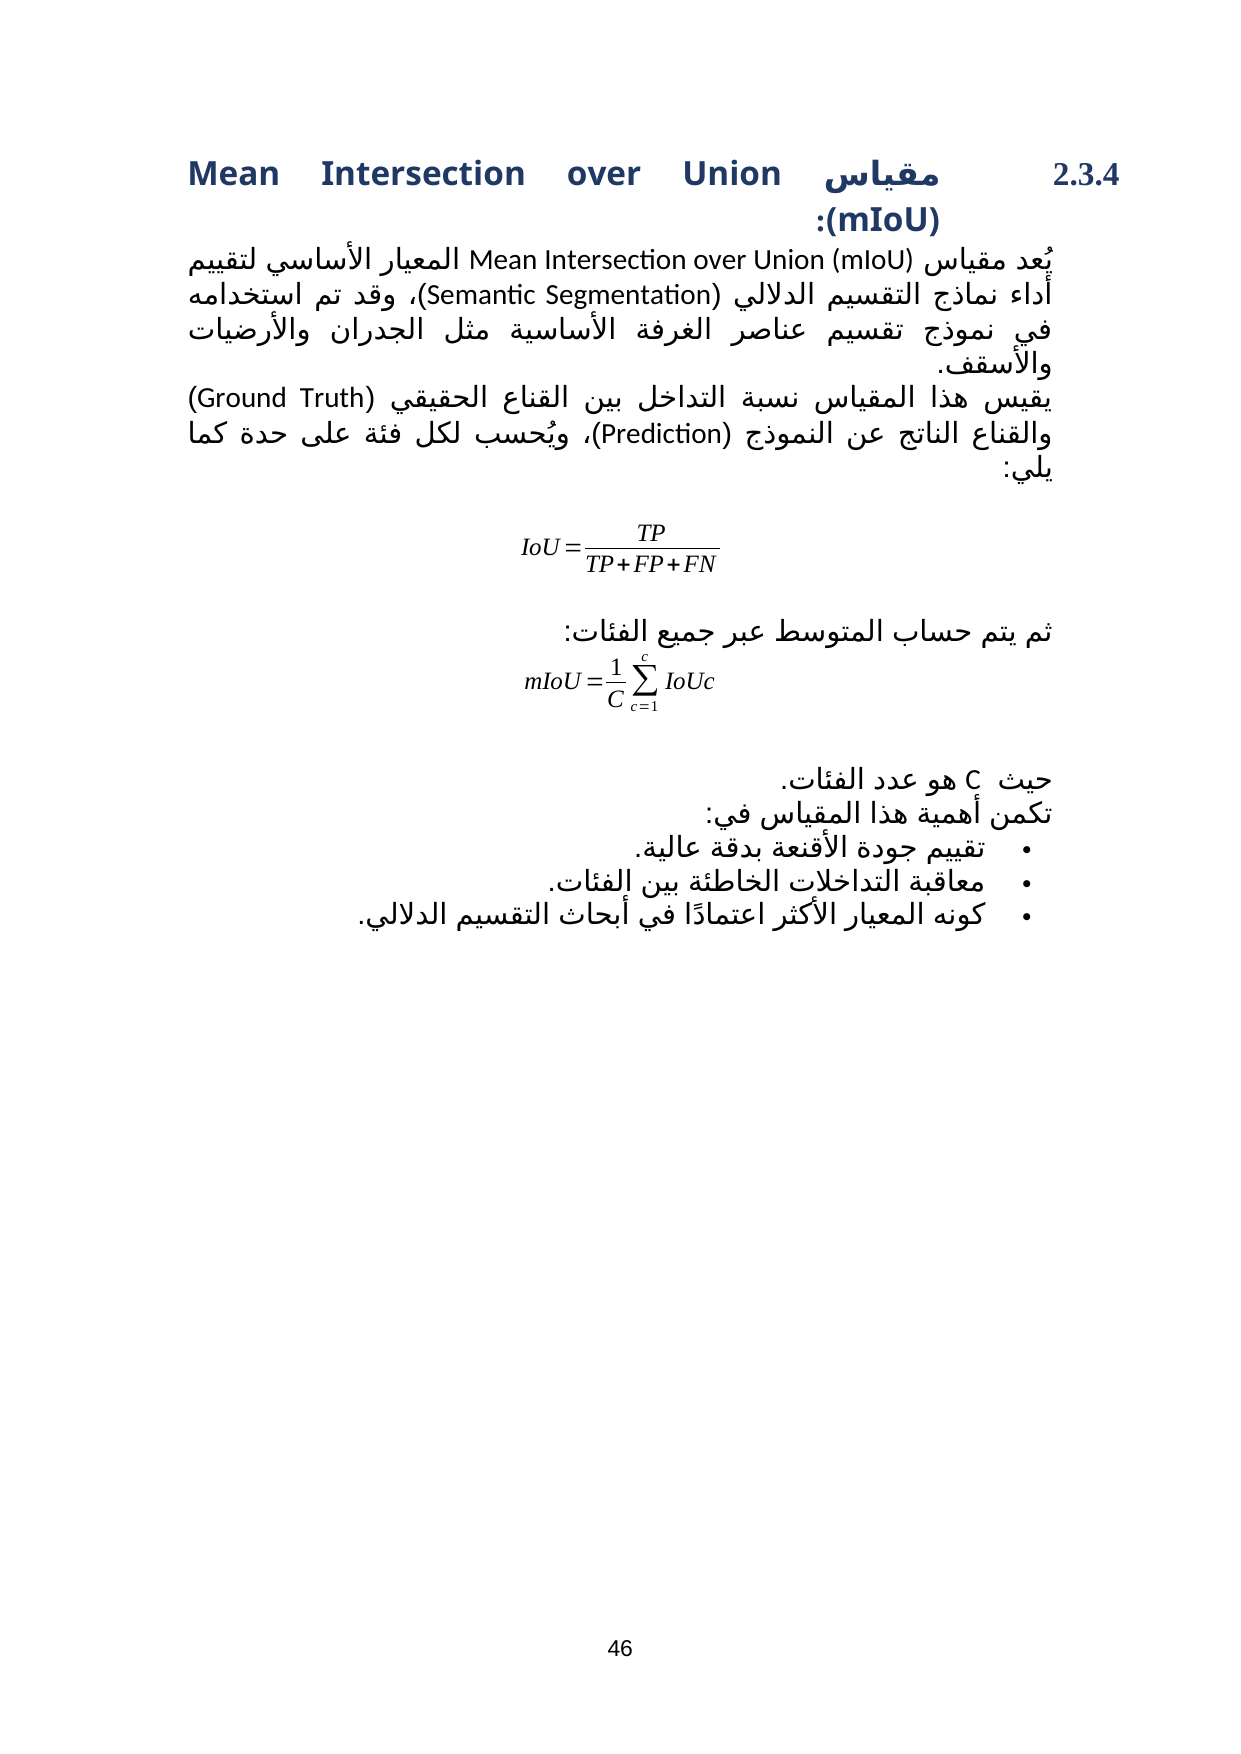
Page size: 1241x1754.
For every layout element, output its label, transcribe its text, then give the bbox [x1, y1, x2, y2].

text تكمن أهمية هذا المقياس في: [187, 796, 1053, 830]
list كونه المعيار الأكثر اعتمادًا في أبحاث التقسيم الدلالي. [187, 897, 1023, 931]
text حيث C هو عدد الفئات. [187, 761, 1053, 796]
subtitle مقياس Mean Intersection over Union (mIoU): [187, 150, 1053, 241]
list معاقبة التداخلات الخاطئة بين الفئات. [187, 863, 1023, 897]
text يقيس هذا المقياس نسبة التداخل بين القناع الحقيقي (Ground Truth) والقناع الناتج عن النموذج (Prediction)، ويُحسب لكل فئة على حدة كما يلي: [187, 379, 1053, 484]
list تقييم جودة الأقنعة بدقة عالية. [187, 830, 1023, 863]
text يُعد مقياس Mean Intersection over Union (mIoU) المعيار الأساسي لتقييم أداء نماذج التقسيم الدلالي (Semantic Segmentation)، وقد تم استخدامه في نموذج تقسيم عناصر الغرفة الأساسية مثل الجدران والأرضيات والأسقف. [187, 241, 1053, 379]
text ثم يتم حساب المتوسط عبر جميع الفئات: [187, 614, 1053, 648]
